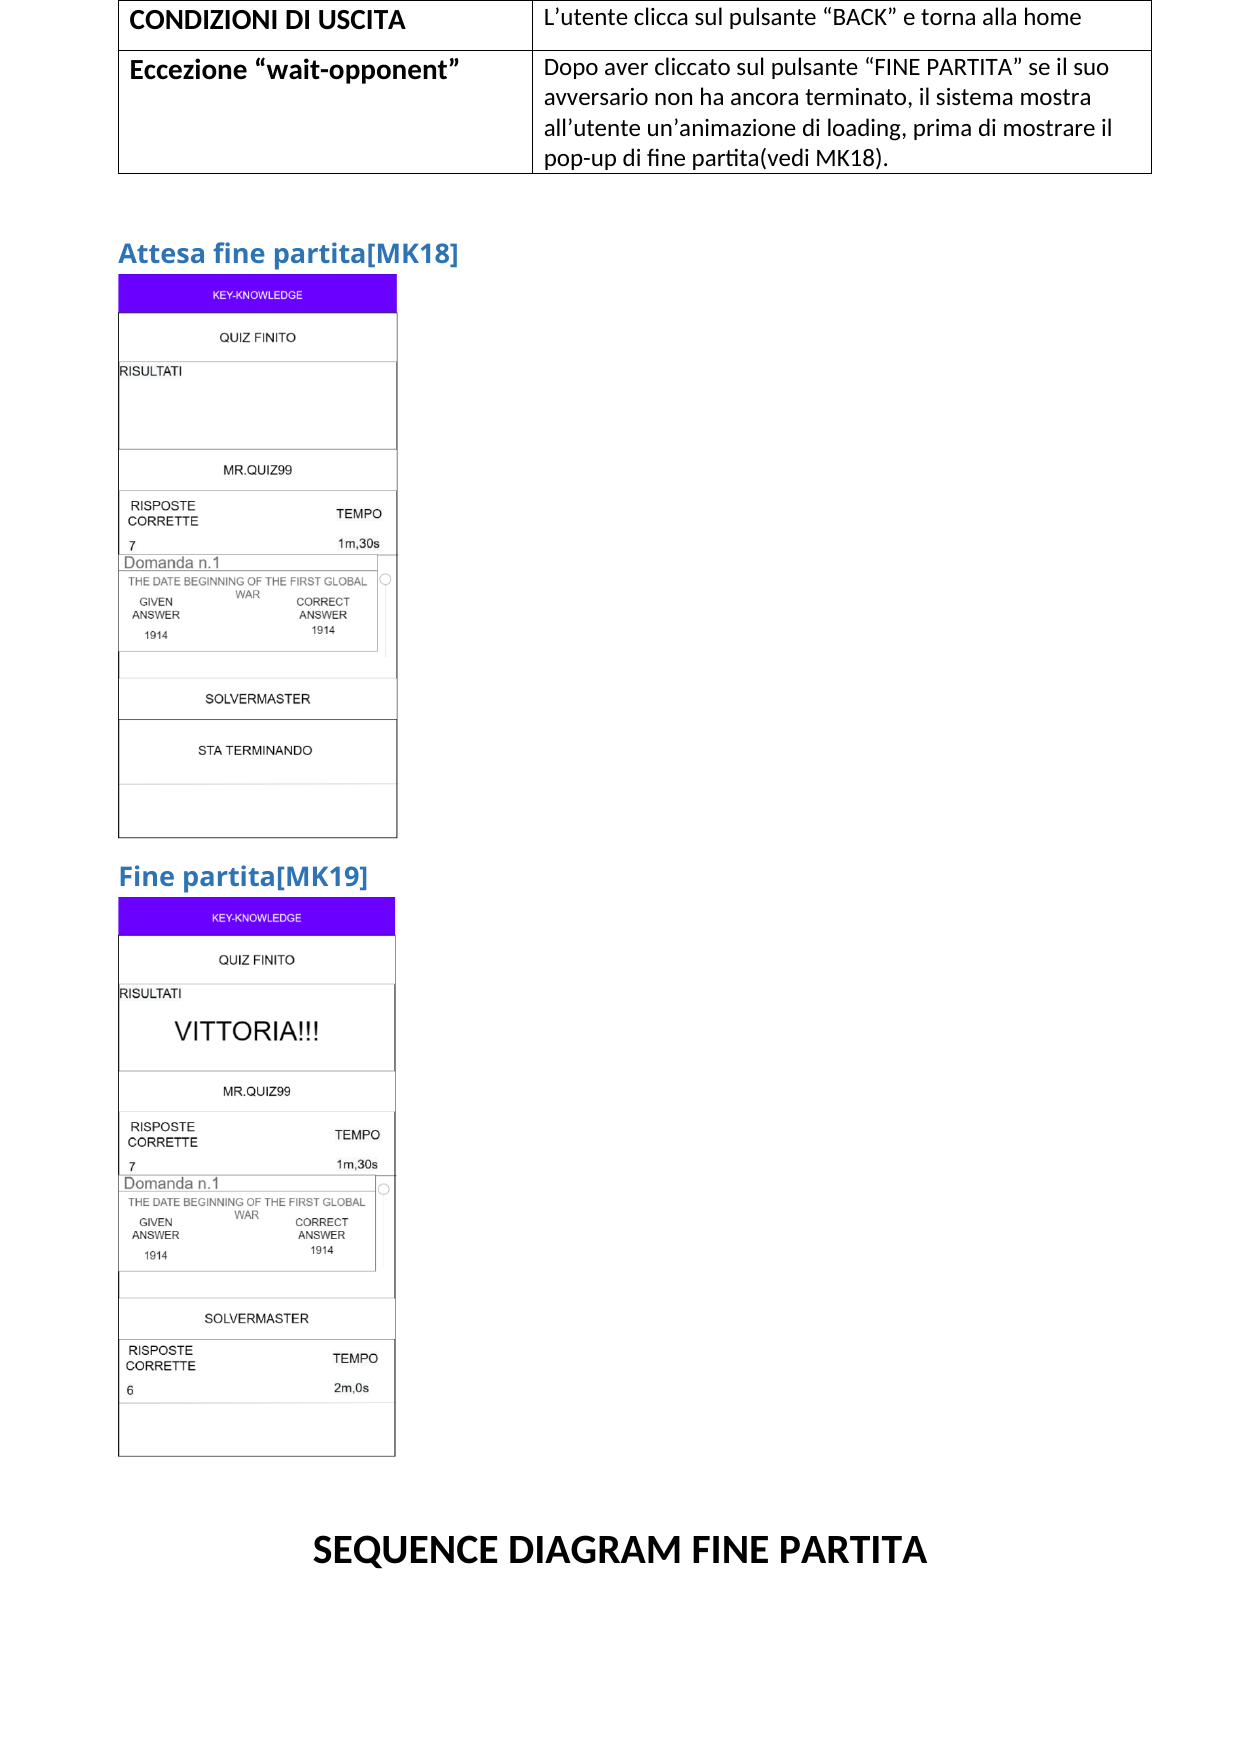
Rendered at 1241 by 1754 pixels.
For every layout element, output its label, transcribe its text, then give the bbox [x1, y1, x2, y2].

subtitle Fine partita[MK19] [118, 857, 1122, 894]
table_cell L’utente clicca sul pulsante “BACK” e torna alla home [533, 1, 1151, 50]
table_cell CONDIZIONI DI USCITA [119, 1, 532, 50]
picture [118, 274, 401, 839]
table_cell Eccezione “wait-opponent” [119, 51, 532, 173]
text SEQUENCE DIAGRAM FINE PARTITA [118, 1523, 1122, 1573]
subtitle Attesa fine partita[MK18] [118, 235, 1122, 272]
table_cell Dopo aver cliccato sul pulsante “FINE PARTITA” se il suo avversario non ha ancora terminato, il sistema mostra all’utente un’animazione di loading, prima di mostrare il pop-up di fine partita(vedi MK18). [533, 51, 1151, 173]
picture [118, 897, 398, 1457]
